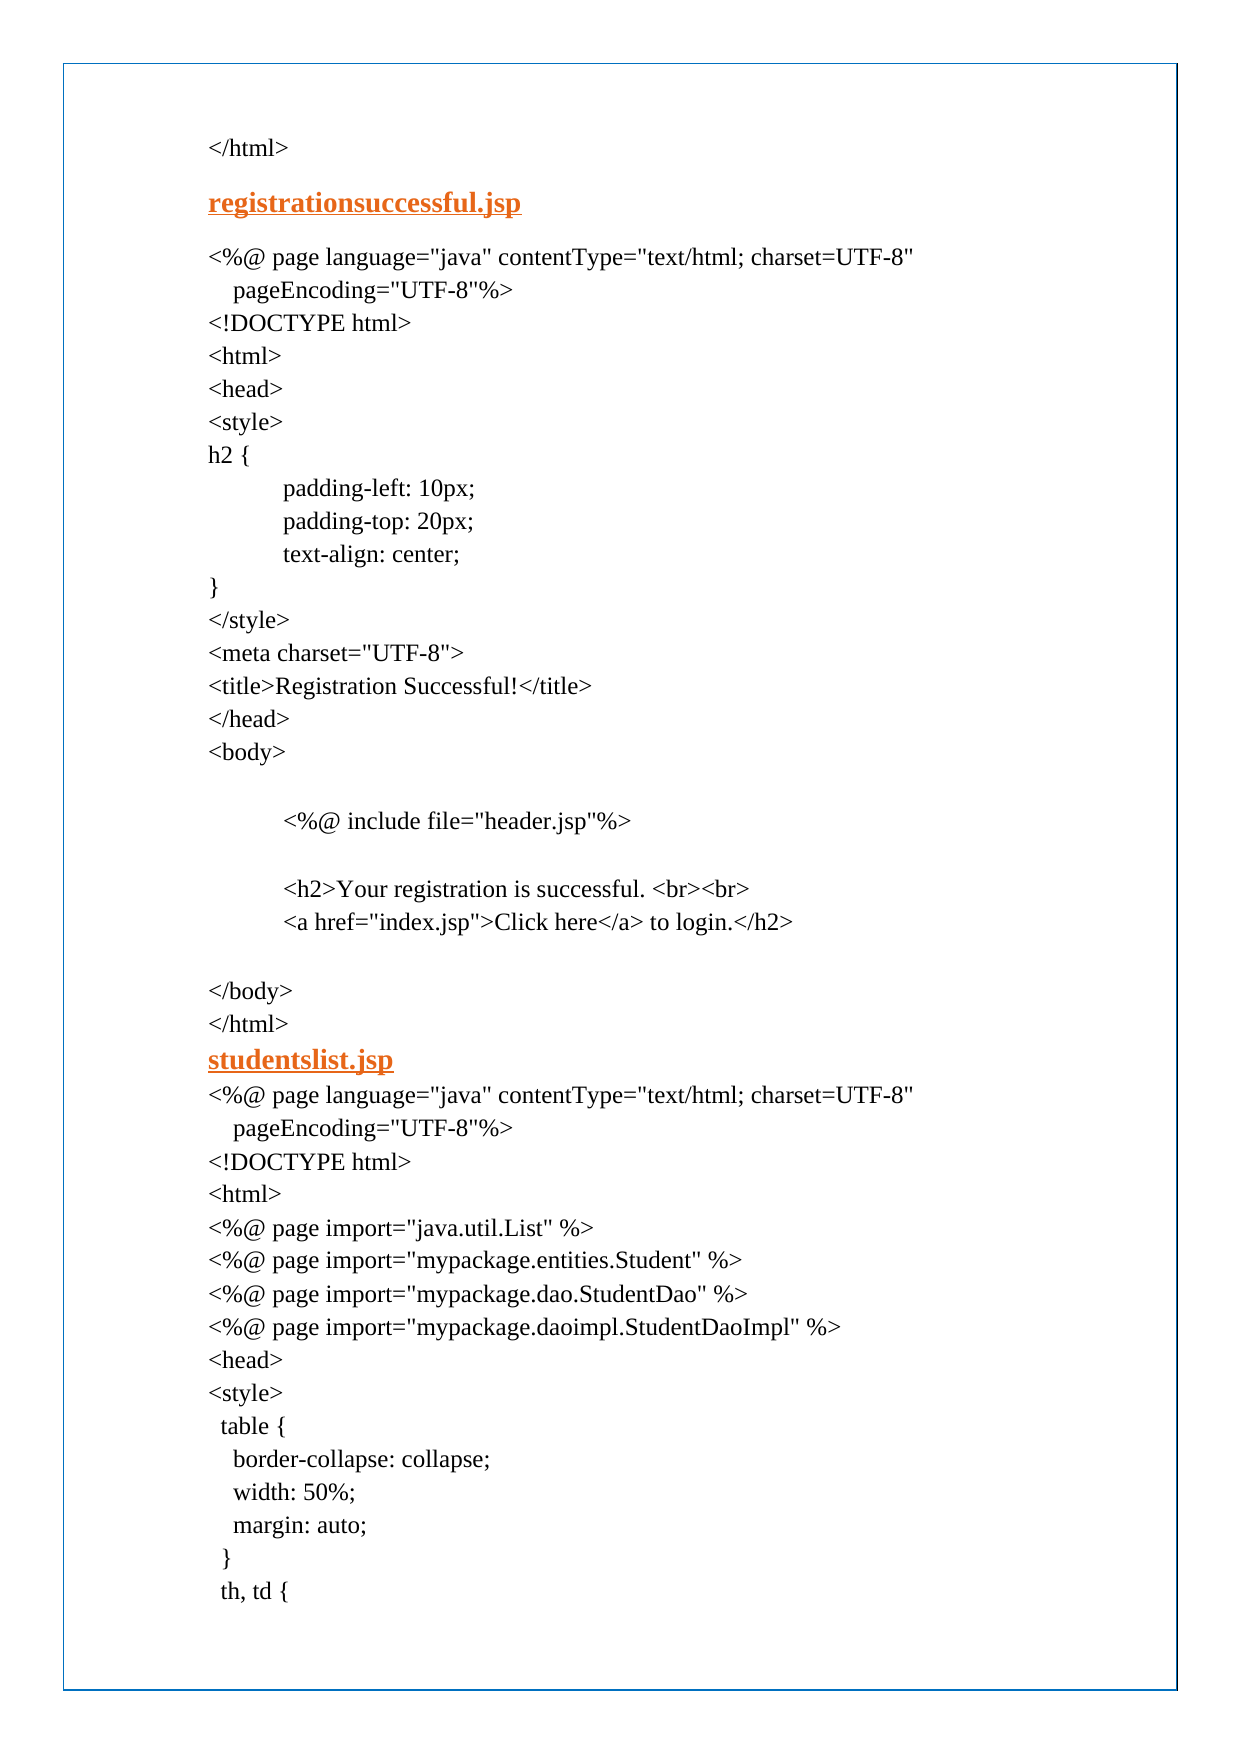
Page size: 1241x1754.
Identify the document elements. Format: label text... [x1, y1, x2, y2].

list pageEncoding="UTF-8"%> [208, 275, 1106, 304]
list <%@ page import="mypackage.entities.Student" %> [208, 1246, 1106, 1274]
list </body> [208, 976, 1106, 1005]
list <%@ page import="mypackage.dao.StudentDao" %> [208, 1279, 1106, 1307]
list table { [208, 1411, 1106, 1439]
list <!DOCTYPE html> [208, 1147, 1106, 1175]
list pageEncoding="UTF-8"%> [208, 1113, 1106, 1142]
list <title>Registration Successful!</title> [208, 671, 1106, 700]
list <meta charset="UTF-8"> [208, 638, 1106, 667]
list margin: auto; [208, 1510, 1106, 1538]
list width: 50%; [208, 1477, 1106, 1506]
list padding-top: 20px; [208, 506, 1106, 535]
list </html> [208, 133, 1106, 162]
list </html> [208, 1009, 1106, 1038]
list <html> [208, 1179, 1106, 1208]
list h2 { [208, 440, 1106, 469]
text registrationsuccessful.jsp [133, 185, 1106, 218]
list <head> [208, 1345, 1106, 1373]
list studentslist.jsp [208, 1042, 1106, 1076]
list <head> [208, 374, 1106, 403]
list th, td { [208, 1576, 1106, 1604]
list </style> [208, 605, 1106, 634]
list border-collapse: collapse; [208, 1444, 1106, 1472]
list } [208, 1543, 1106, 1572]
list <style> [208, 407, 1106, 436]
list } [208, 572, 1106, 601]
list <%@ page import="mypackage.daoimpl.StudentDaoImpl" %> [208, 1312, 1106, 1340]
list <a href="index.jsp">Click here</a> to login.</h2> [208, 907, 1106, 936]
list <%@ page import="java.util.List" %> [208, 1213, 1106, 1241]
list <!DOCTYPE html> [208, 308, 1106, 337]
list <body> [208, 737, 1106, 766]
list <html> [208, 341, 1106, 370]
list padding-left: 10px; [208, 473, 1106, 502]
list </head> [208, 704, 1106, 733]
list <%@ page language="java" contentType="text/html; charset=UTF-8" [208, 1081, 1106, 1109]
list text-align: center; [208, 539, 1106, 568]
list <%@ page language="java" contentType="text/html; charset=UTF-8" [208, 242, 1106, 271]
list <%@ include file="header.jsp"%> [208, 806, 1106, 834]
list <style> [208, 1378, 1106, 1406]
list <h2>Your registration is successful. <br><br> [208, 874, 1106, 903]
